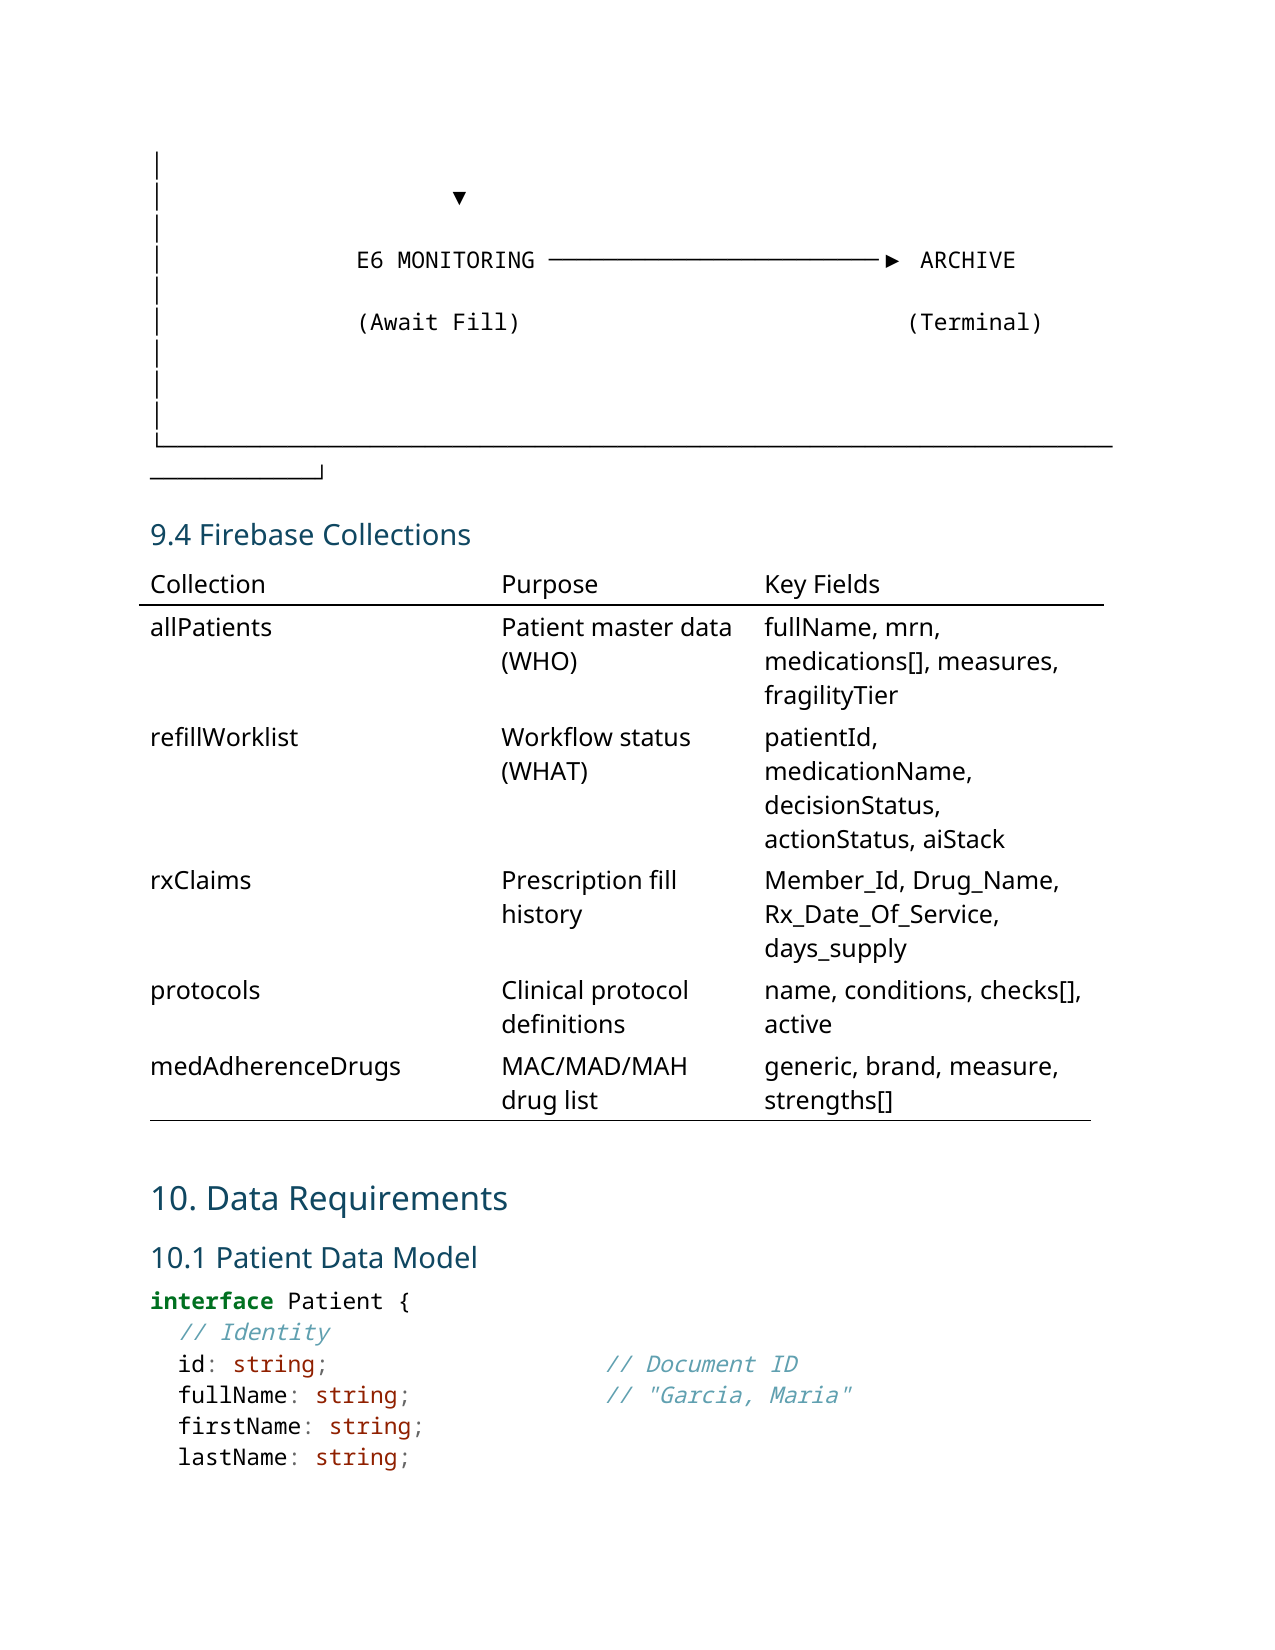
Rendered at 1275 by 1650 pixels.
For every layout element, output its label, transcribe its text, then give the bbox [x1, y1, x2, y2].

table_header Purpose [490, 563, 753, 604]
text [150, 1285, 1125, 1473]
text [150, 150, 1125, 494]
table_cell allPatients [139, 606, 490, 715]
table_cell Workflow status (WHAT) [490, 715, 753, 859]
table_cell Member_Id, Drug_Name, Rx_Date_Of_Service, days_supply [753, 859, 1104, 969]
table_header Key Fields [753, 563, 1104, 604]
table_cell refillWorklist [139, 715, 490, 859]
table_cell fullName, mrn, medications[], measures, fragilityTier [753, 606, 1104, 715]
table_cell generic, brand, measure, strengths[] [753, 1045, 1104, 1120]
table_header Collection [139, 563, 490, 604]
table_cell rxClaims [139, 859, 490, 969]
subtitle 9.4 Firebase Collections [150, 514, 1125, 554]
table_cell Clinical protocol definitions [490, 969, 753, 1044]
table_cell Prescription fill history [490, 859, 753, 969]
subtitle 10.1 Patient Data Model [150, 1237, 1125, 1277]
table_cell medAdherenceDrugs [139, 1045, 490, 1120]
table_cell MAC/MAD/MAH drug list [490, 1045, 753, 1120]
table_cell protocols [139, 969, 490, 1044]
table_cell patientId, medicationName, decisionStatus, actionStatus, aiStack [753, 715, 1104, 859]
table_cell Patient master data (WHO) [490, 606, 753, 715]
table_cell name, conditions, checks[], active [753, 969, 1104, 1044]
subtitle 10. Data Requirements [150, 1175, 1125, 1220]
